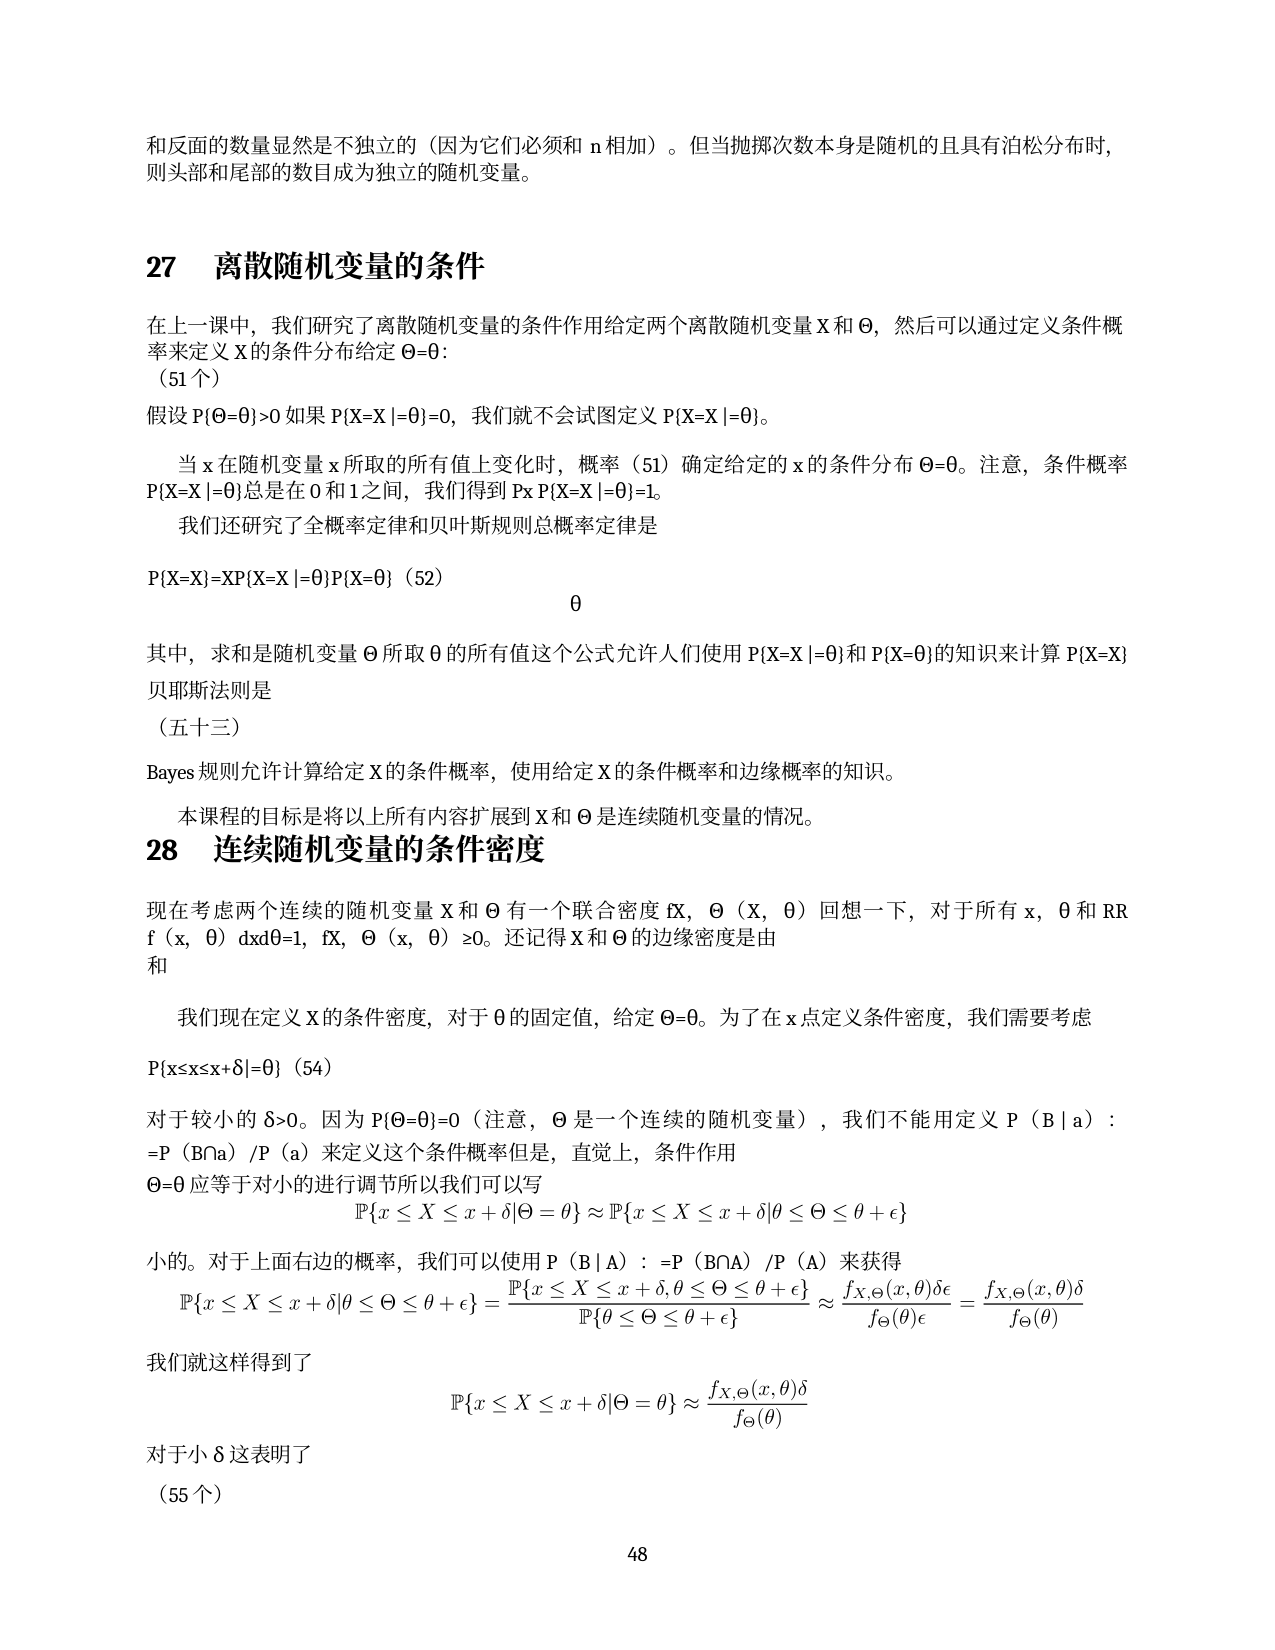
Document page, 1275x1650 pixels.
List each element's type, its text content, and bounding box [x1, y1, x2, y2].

text 假设P{Θ=θ}>0如果P{X=X |=θ}=0，我们就不会试图定义P{X=X |=θ}。 [146, 405, 1129, 429]
text 在上一课中，我们研究了离散随机变量的条件作用给定两个离散随机变量X和Θ，然后可以通过定义条件概率来定义X的条件分布给定Θ=θ： [146, 314, 1143, 365]
text 和 [148, 954, 1239, 978]
picture [179, 1278, 1084, 1329]
text θ [198, 593, 953, 617]
text 当x在随机变量x所取的所有值上变化时，概率（51）确定给定的x的条件分布Θ=θ。注意，条件概率P{X=X |=θ}总是在0和1之间，我们得到Px P{X=X |=θ}=1。 [146, 453, 1129, 504]
text （五十三） [148, 717, 1239, 741]
text 我们还研究了全概率定律和贝叶斯规则总概率定律是 [179, 514, 1129, 538]
subtitle 离散随机变量的条件 [146, 251, 1191, 285]
text 小的。对于上面右边的概率，我们可以使用P（B | A）：=P（B∩A）/P（A）来获得 [146, 1251, 1129, 1275]
text 现在考虑两个连续的随机变量X和Θ有一个联合密度fX，Θ（X，θ）回想一下，对于所有x，θ和RR f（x，θ）dxdθ=1，fX，Θ（x，θ）≥0。还记得X和Θ的边缘密度是由 [146, 900, 1129, 951]
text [146, 135, 1129, 186]
text P{x≤x≤x+δ|=θ}（54） [148, 1056, 1239, 1080]
text 我们现在定义X的条件密度，对于θ的固定值，给定Θ=θ。为了在x点定义条件密度，我们需要考虑 [146, 1007, 1129, 1031]
text P{X=X}=XP{X=X |=θ}P{X=θ}（52） [148, 567, 1239, 591]
text （55个） [148, 1484, 1239, 1508]
text 其中，求和是随机变量Θ所取θ的所有值这个公式允许人们使用P{X=X |=θ}和P{X=θ}的知识来计算P{X=X}贝耶斯法则是 [146, 642, 1129, 703]
picture [450, 1378, 808, 1429]
text 我们就这样得到了 [146, 1351, 817, 1375]
text Θ=θ应等于对小的进行调节所以我们可以写 [146, 1174, 1129, 1198]
picture [354, 1201, 907, 1224]
subtitle 连续随机变量的条件密度 [146, 833, 1191, 868]
text Bayes规则允许计算给定X的条件概率，使用给定X的条件概率和边缘概率的知识。 [146, 760, 1129, 784]
text （51个） [148, 367, 1239, 391]
text 对于较小的δ>0。因为P{Θ=θ}=0（注意，Θ是一个连续的随机变量），我们不能用定义P（B | a）：=P（B∩a）/P（a）来定义这个条件概率但是，直觉上，条件作用 [146, 1109, 1129, 1165]
text 对于小δ这表明了 [146, 1444, 1129, 1468]
text 本课程的目标是将以上所有内容扩展到X和Θ是连续随机变量的情况。 [146, 805, 1129, 829]
